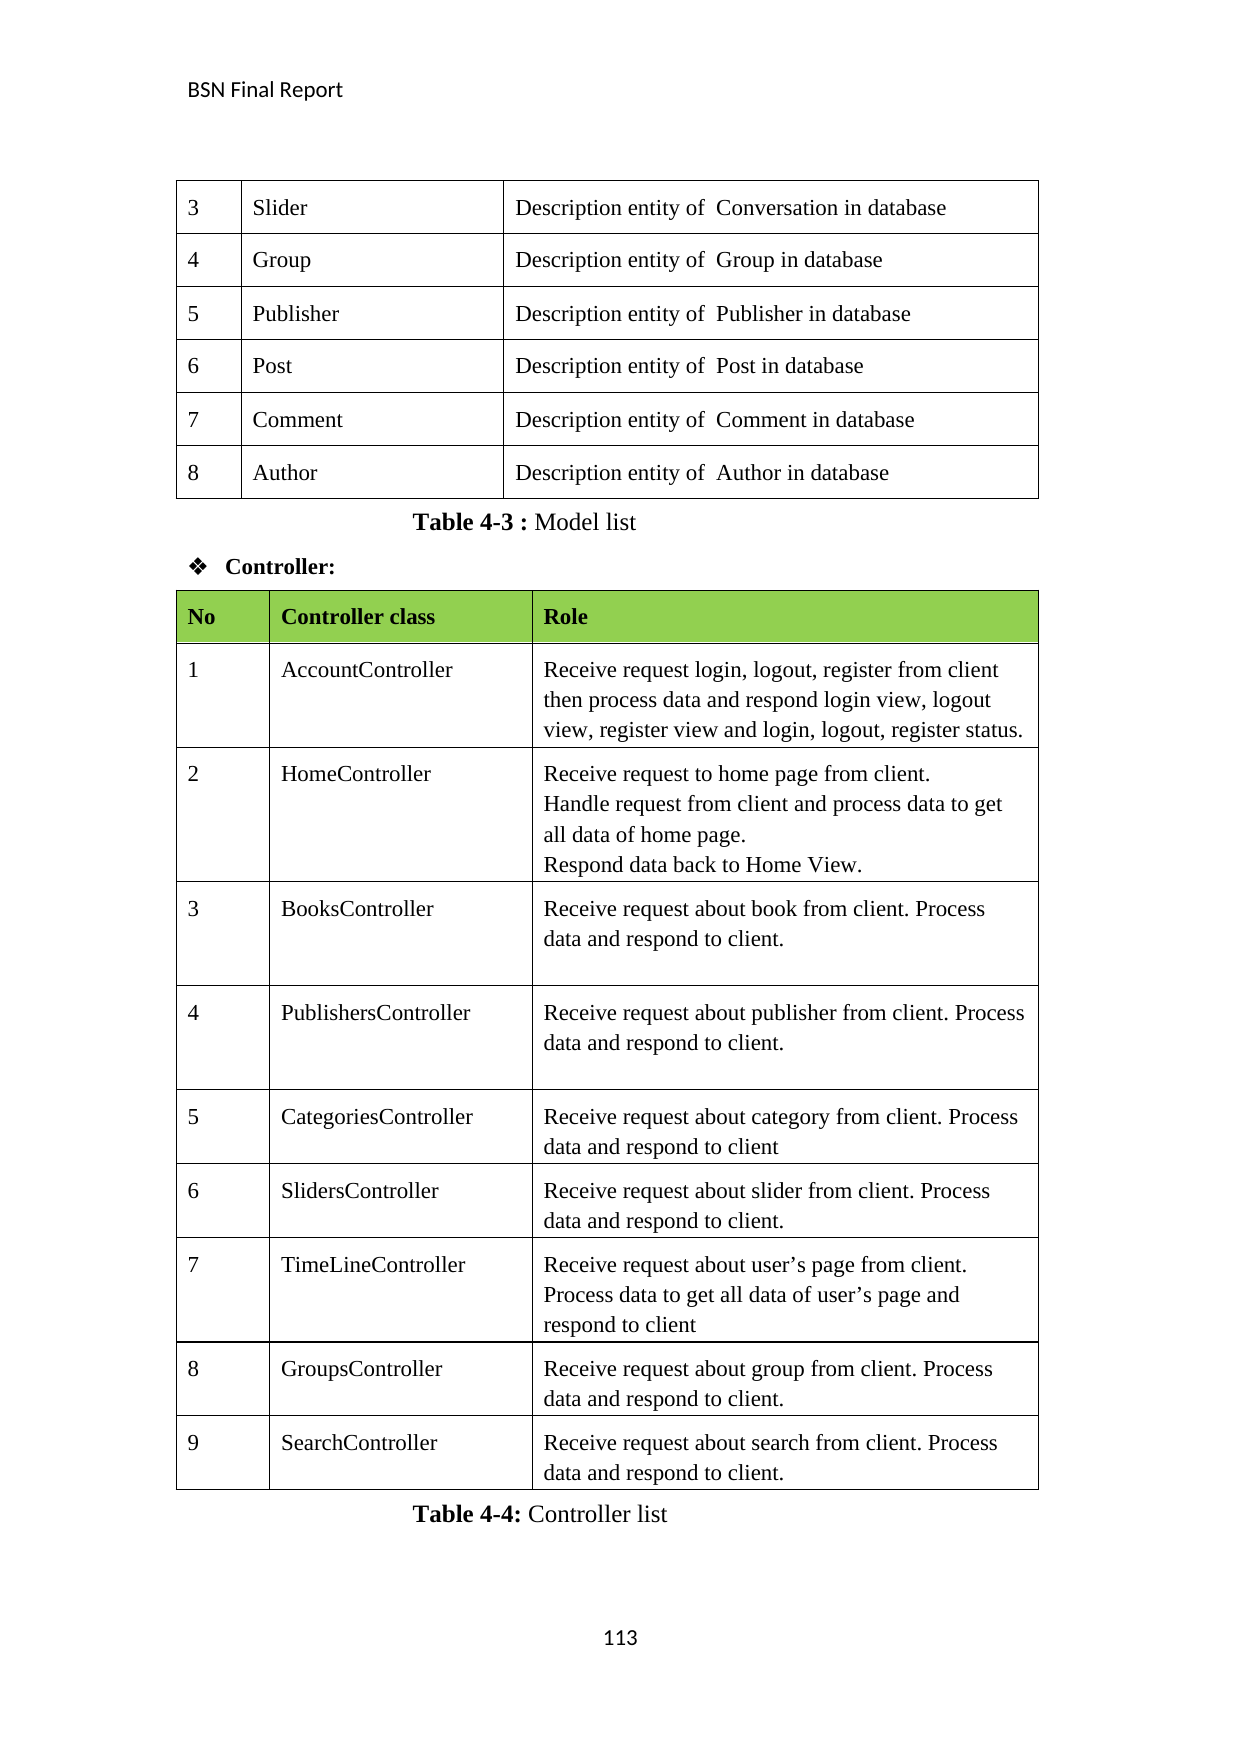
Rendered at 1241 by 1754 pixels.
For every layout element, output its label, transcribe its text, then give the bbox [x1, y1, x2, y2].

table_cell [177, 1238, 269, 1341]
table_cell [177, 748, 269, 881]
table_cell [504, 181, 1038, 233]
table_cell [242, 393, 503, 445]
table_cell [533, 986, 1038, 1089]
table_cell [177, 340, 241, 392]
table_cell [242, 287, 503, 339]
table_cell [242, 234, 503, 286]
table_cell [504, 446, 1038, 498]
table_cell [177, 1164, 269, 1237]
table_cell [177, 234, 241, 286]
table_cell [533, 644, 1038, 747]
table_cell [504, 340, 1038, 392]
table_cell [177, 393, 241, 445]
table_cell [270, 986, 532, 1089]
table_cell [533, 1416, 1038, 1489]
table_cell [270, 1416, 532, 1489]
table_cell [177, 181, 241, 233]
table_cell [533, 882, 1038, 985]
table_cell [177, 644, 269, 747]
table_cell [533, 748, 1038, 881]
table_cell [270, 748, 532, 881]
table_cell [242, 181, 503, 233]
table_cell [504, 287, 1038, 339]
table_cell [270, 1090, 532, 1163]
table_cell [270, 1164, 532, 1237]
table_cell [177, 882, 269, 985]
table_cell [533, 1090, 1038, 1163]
list Controller: [187, 553, 1053, 579]
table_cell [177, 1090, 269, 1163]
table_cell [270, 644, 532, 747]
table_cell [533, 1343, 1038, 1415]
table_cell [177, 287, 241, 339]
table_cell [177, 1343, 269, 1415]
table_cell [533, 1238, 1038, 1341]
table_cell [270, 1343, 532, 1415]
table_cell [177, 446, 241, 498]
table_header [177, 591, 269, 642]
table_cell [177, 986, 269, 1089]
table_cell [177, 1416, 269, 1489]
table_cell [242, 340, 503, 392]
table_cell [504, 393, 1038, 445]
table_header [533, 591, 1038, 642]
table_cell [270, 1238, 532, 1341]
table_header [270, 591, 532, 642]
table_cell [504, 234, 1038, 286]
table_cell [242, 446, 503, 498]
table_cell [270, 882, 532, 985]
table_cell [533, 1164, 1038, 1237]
